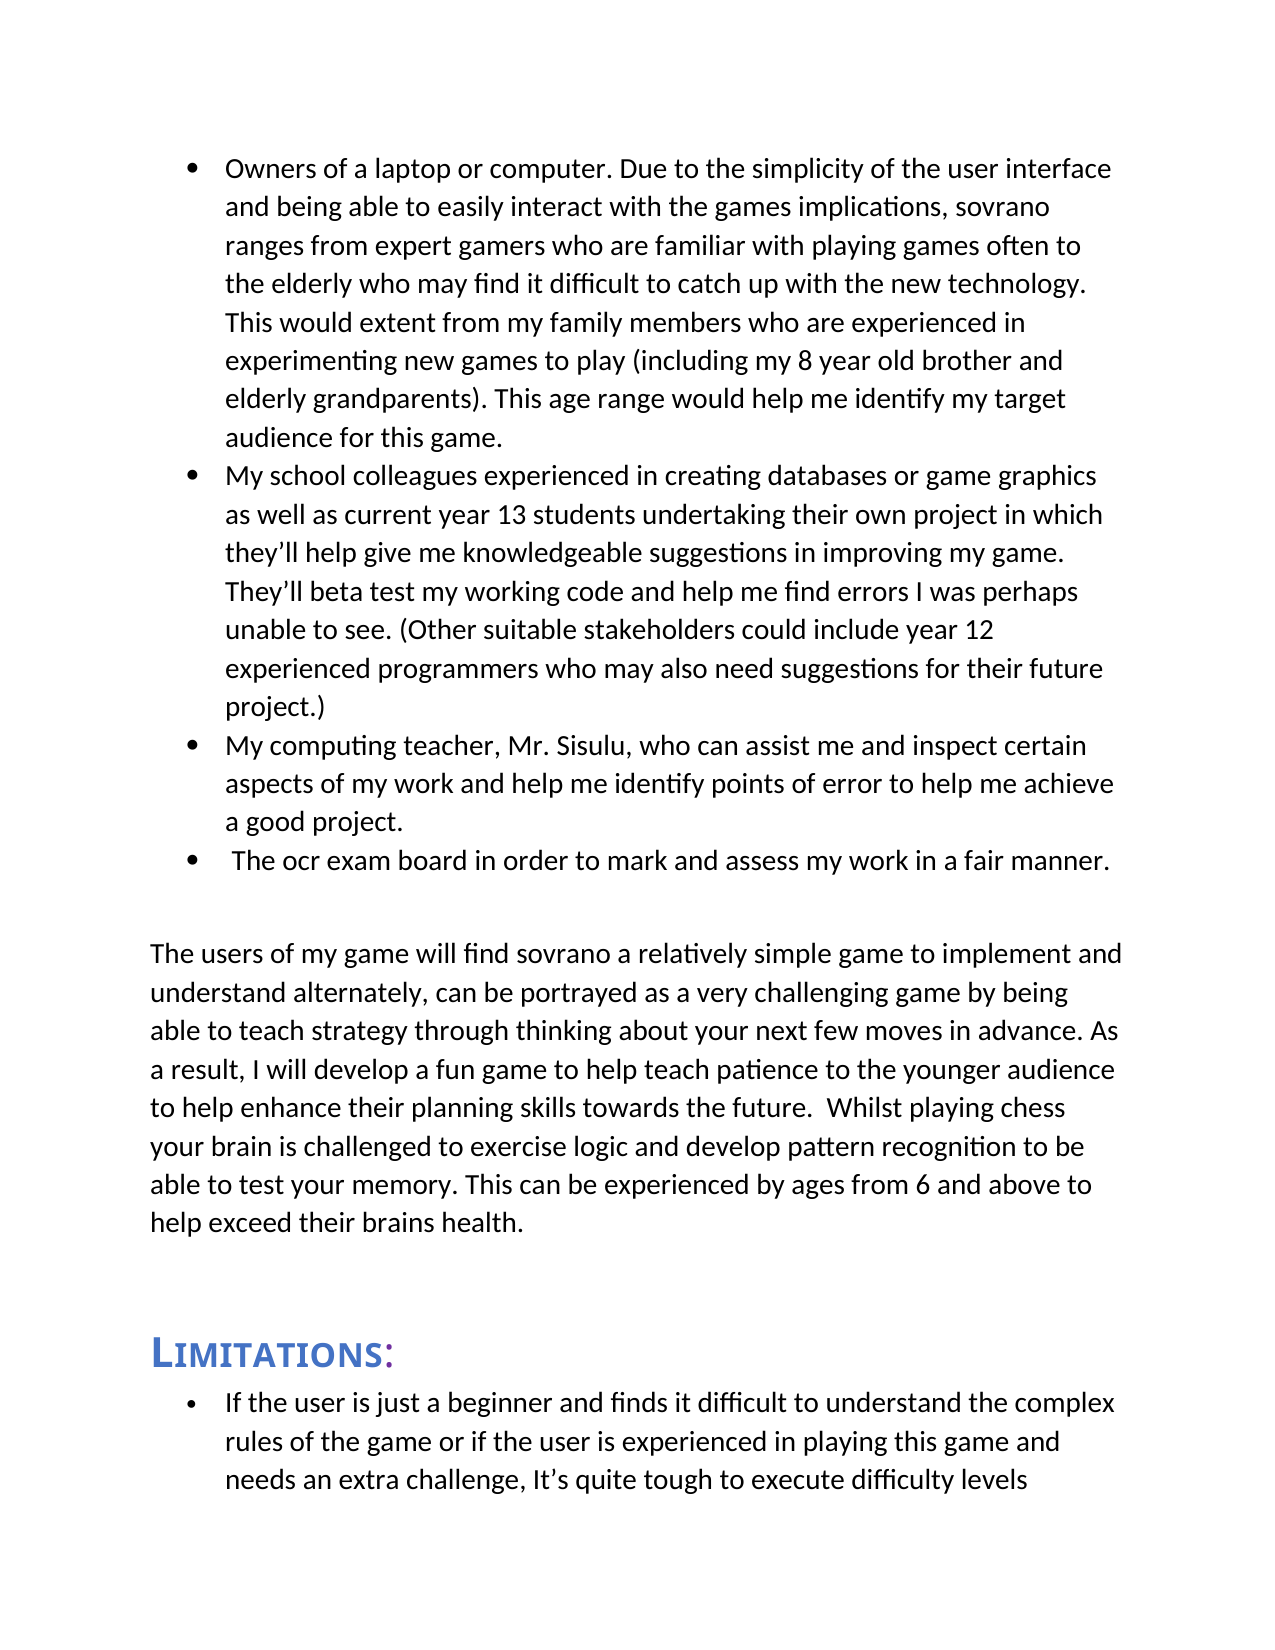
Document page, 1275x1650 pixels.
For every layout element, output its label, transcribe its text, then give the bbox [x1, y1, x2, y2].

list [187, 1384, 1125, 1497]
list My school colleagues experienced in creating databases or game graphics as well as current year 13 students undertaking their own project in which they’ll help give me knowledgeable suggestions in improving my game. They’ll beta test my working code and help me find errors I was perhaps unable to see. (Other suitable stakeholders could include year 12 experienced programmers who may also need suggestions for their future project.) [187, 457, 1125, 724]
list Owners of a laptop or computer. Due to the simplicity of the user interface and being able to easily interact with the games implications, sovrano ranges from expert gamers who are familiar with playing games often to the elderly who may find it difficult to catch up with the new technology. This would extent from my family members who are experienced in experimenting new games to play (including my 8 year old brother and elderly grandparents). This age range would help me identify my target audience for this game. [187, 150, 1125, 455]
text The users of my game will find sovrano a relatively simple game to implement and understand alternately, can be portrayed as a very challenging game by being able to teach strategy through thinking about your next few moves in advance. As a result, I will develop a fun game to help teach patience to the younger audience to help enhance their planning skills towards the future. Whilst playing chess your brain is challenged to exercise logic and develop pattern recognition to be able to test your memory. This can be experienced by ages from 6 and above to help exceed their brains health. [150, 935, 1125, 1240]
subtitle Limitations: [150, 1323, 1125, 1380]
list My computing teacher, Mr. Sisulu, who can assist me and inspect certain aspects of my work and help me identify points of error to help me achieve a good project. [187, 727, 1125, 839]
list The ocr exam board in order to mark and assess my work in a fair manner. [187, 842, 1125, 877]
